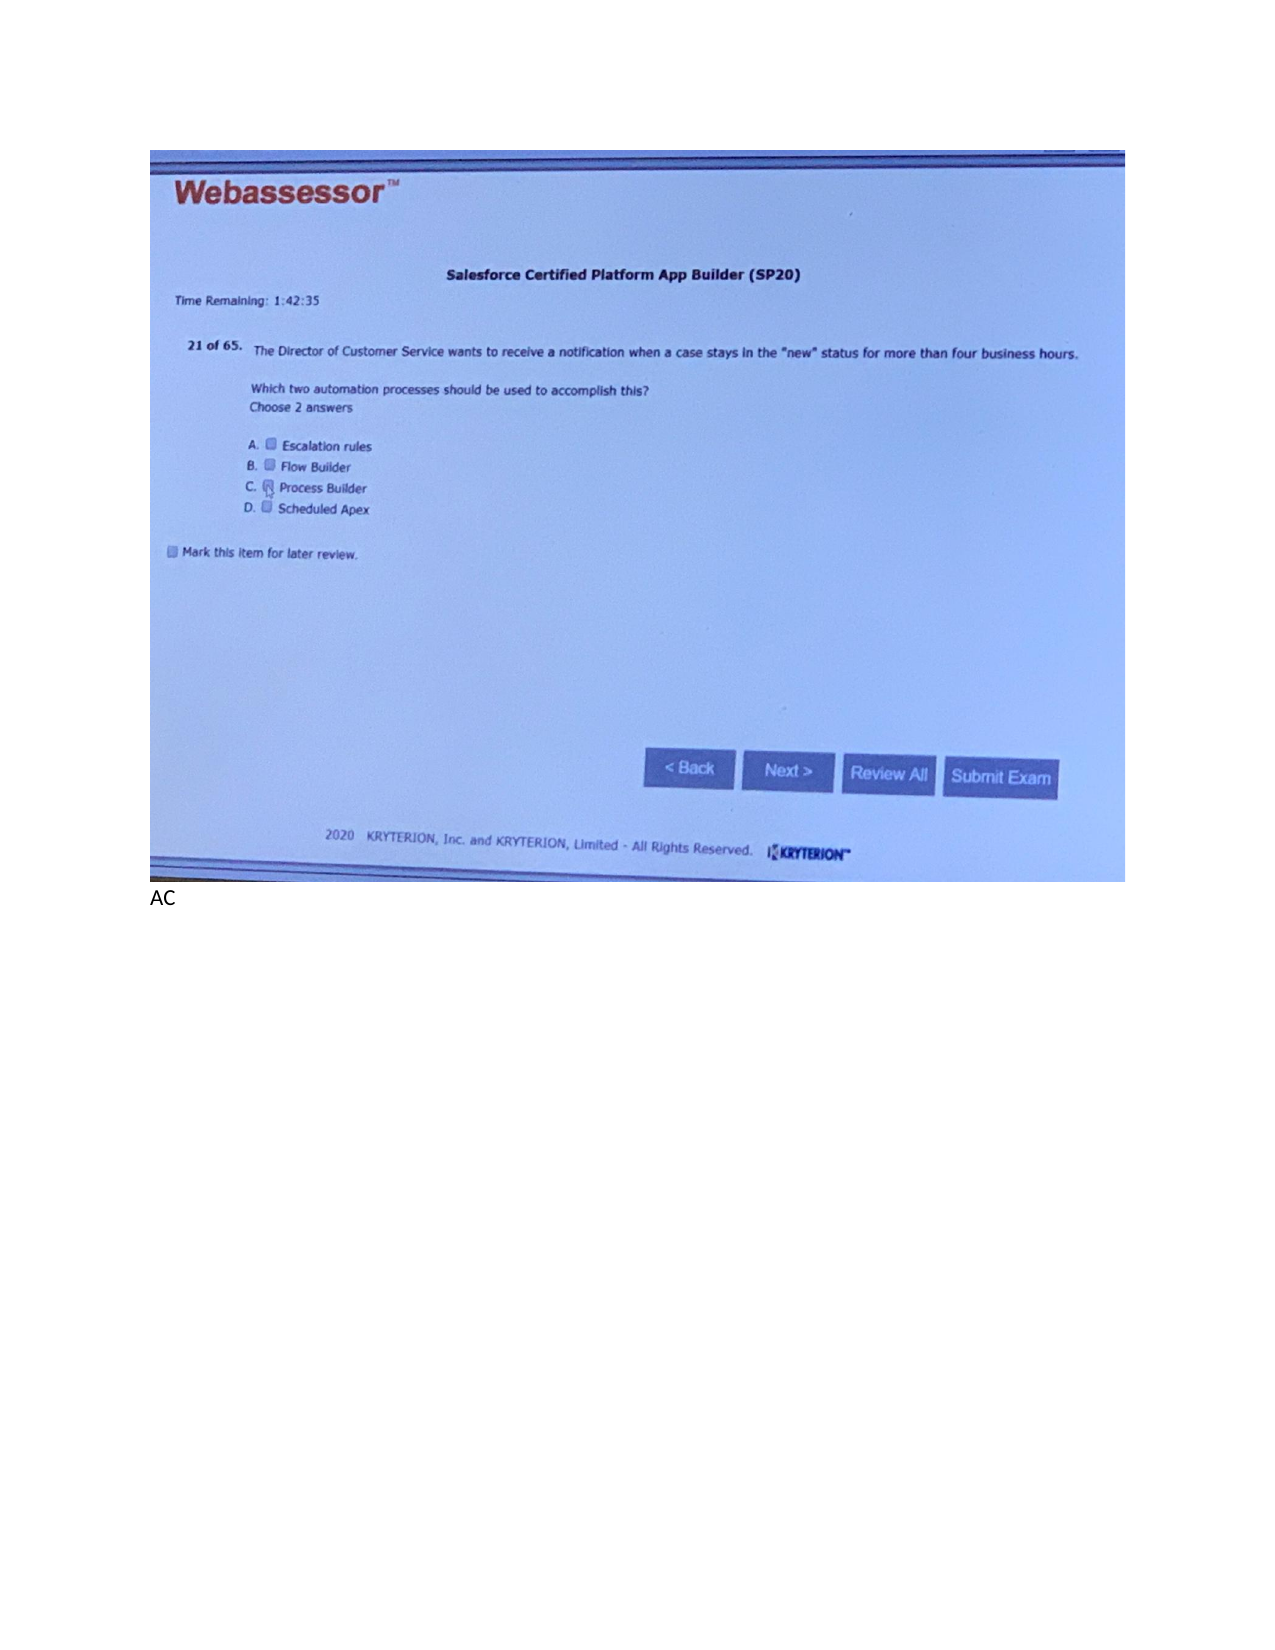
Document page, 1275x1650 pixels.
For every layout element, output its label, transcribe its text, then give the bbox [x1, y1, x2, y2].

picture [150, 150, 1125, 882]
text CBACADACDCDBDABBC [150, 882, 1125, 911]
